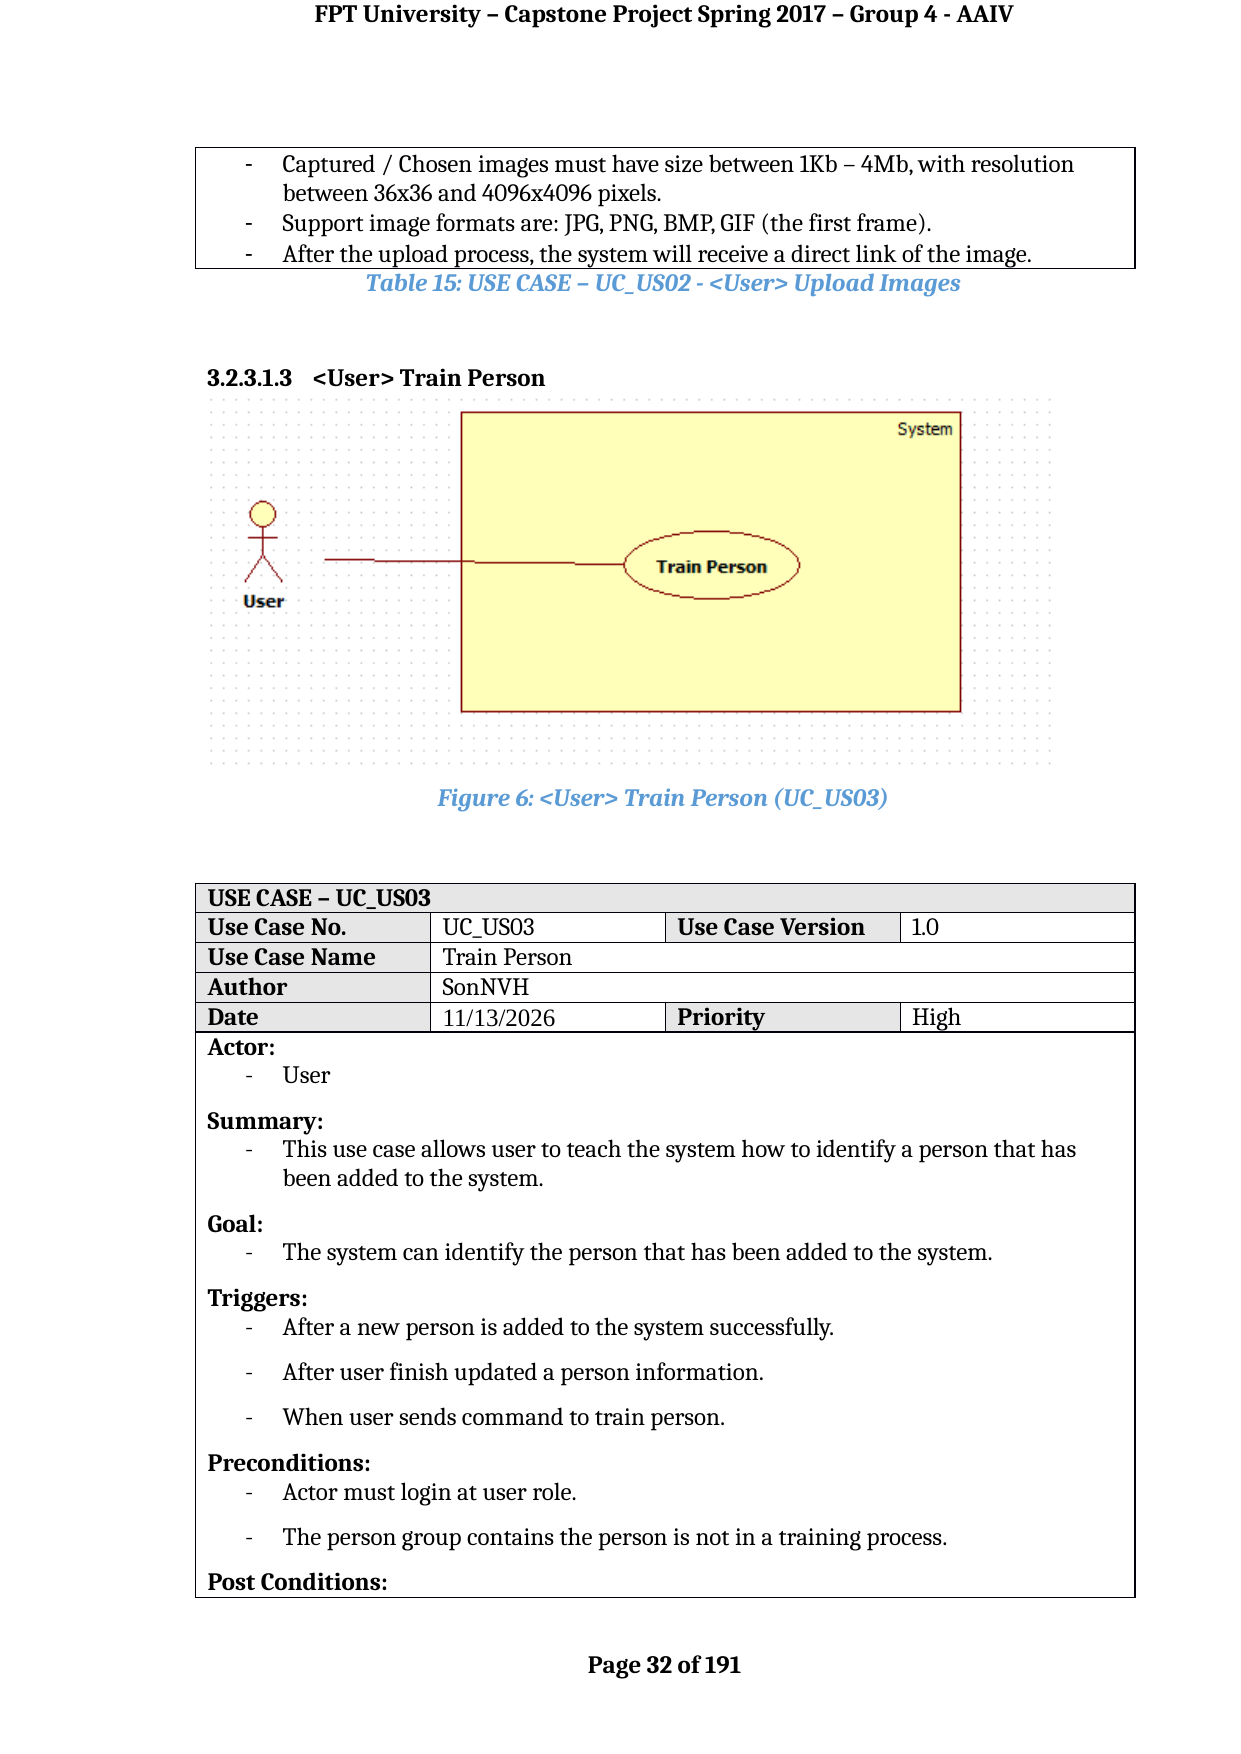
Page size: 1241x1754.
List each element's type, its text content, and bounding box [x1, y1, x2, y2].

table_cell SonNVH [431, 973, 1134, 1002]
table_cell 04/07/2017 [431, 1003, 665, 1031]
table_cell High [901, 1003, 1134, 1031]
text Table 15: USE CASE – UC_US02 - <User> Upload Images [207, 269, 1122, 298]
table_cell Date [196, 1003, 430, 1031]
table_cell Use Case No. [196, 913, 430, 942]
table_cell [196, 148, 1134, 268]
table_cell Use Case Name [196, 943, 430, 972]
picture [207, 393, 1057, 766]
text Figure 6: <User> Train Person (UC_US03) [207, 784, 1122, 813]
table_cell 1.0 [901, 913, 1134, 942]
table_cell UC_US03 [431, 913, 665, 942]
table_cell Use Case Version [666, 913, 900, 942]
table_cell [196, 1033, 1134, 1597]
table_cell Train Person [431, 943, 1134, 972]
table_header USE CASE – UC_US03 [196, 884, 1134, 912]
table_cell Priority [666, 1003, 900, 1031]
table_cell Author [196, 973, 430, 1002]
subtitle <User> Train Person [207, 363, 1122, 392]
